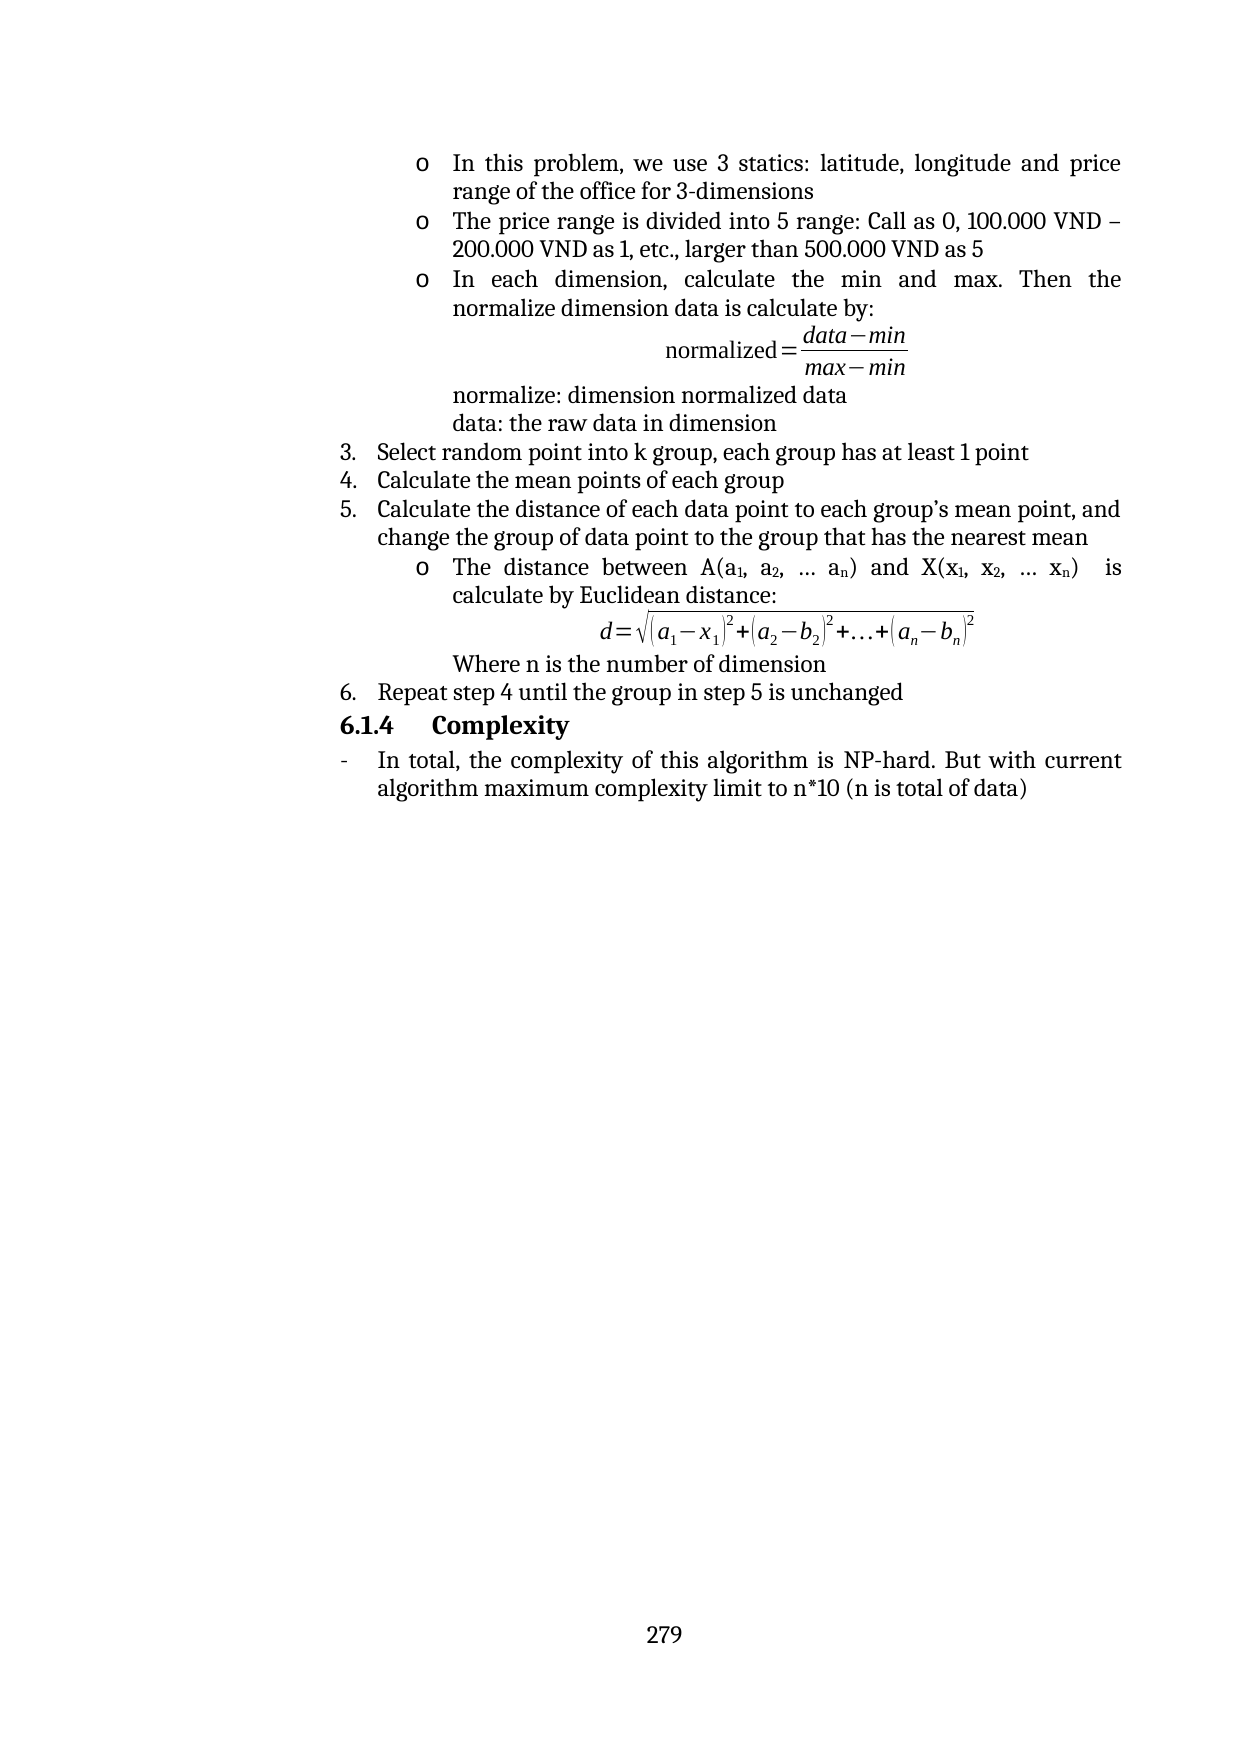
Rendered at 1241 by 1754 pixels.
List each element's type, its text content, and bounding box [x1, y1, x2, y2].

subtitle Complexity [340, 710, 1122, 742]
list In this problem, we use 3 statics: latitude, longitude and price range of the office for 3-dimensions [415, 148, 1122, 206]
list The distance between A(a1, a2, … an) and X(x1, x2, … xn) is calculate by Euclidean distance: [415, 551, 1122, 610]
list In each dimension, calculate the min and max. Then the normalize dimension data is calculate by: [415, 264, 1122, 322]
list In total, the complexity of this algorithm is NP-hard. But with current algorithm maximum complexity limit to n*10 (n is total of data) [340, 746, 1122, 803]
list Where n is the number of dimension [452, 649, 1122, 678]
list Calculate the mean points of each group [340, 466, 1122, 494]
list The price range is divided into 5 range: Call as 0, 100.000 VND – 200.000 VND as 1, etc., larger than 500.000 VND as 5 [415, 206, 1122, 264]
list Select random point into k group, each group has at least 1 point [340, 438, 1122, 466]
list data: the raw data in dimension [452, 409, 1122, 438]
list Calculate the distance of each data point to each group’s mean point, and change the group of data point to the group that has the nearest mean [340, 494, 1122, 551]
list normalize: dimension normalized data [452, 381, 1122, 409]
list Repeat step 4 until the group in step 5 is unchanged [340, 678, 1122, 706]
